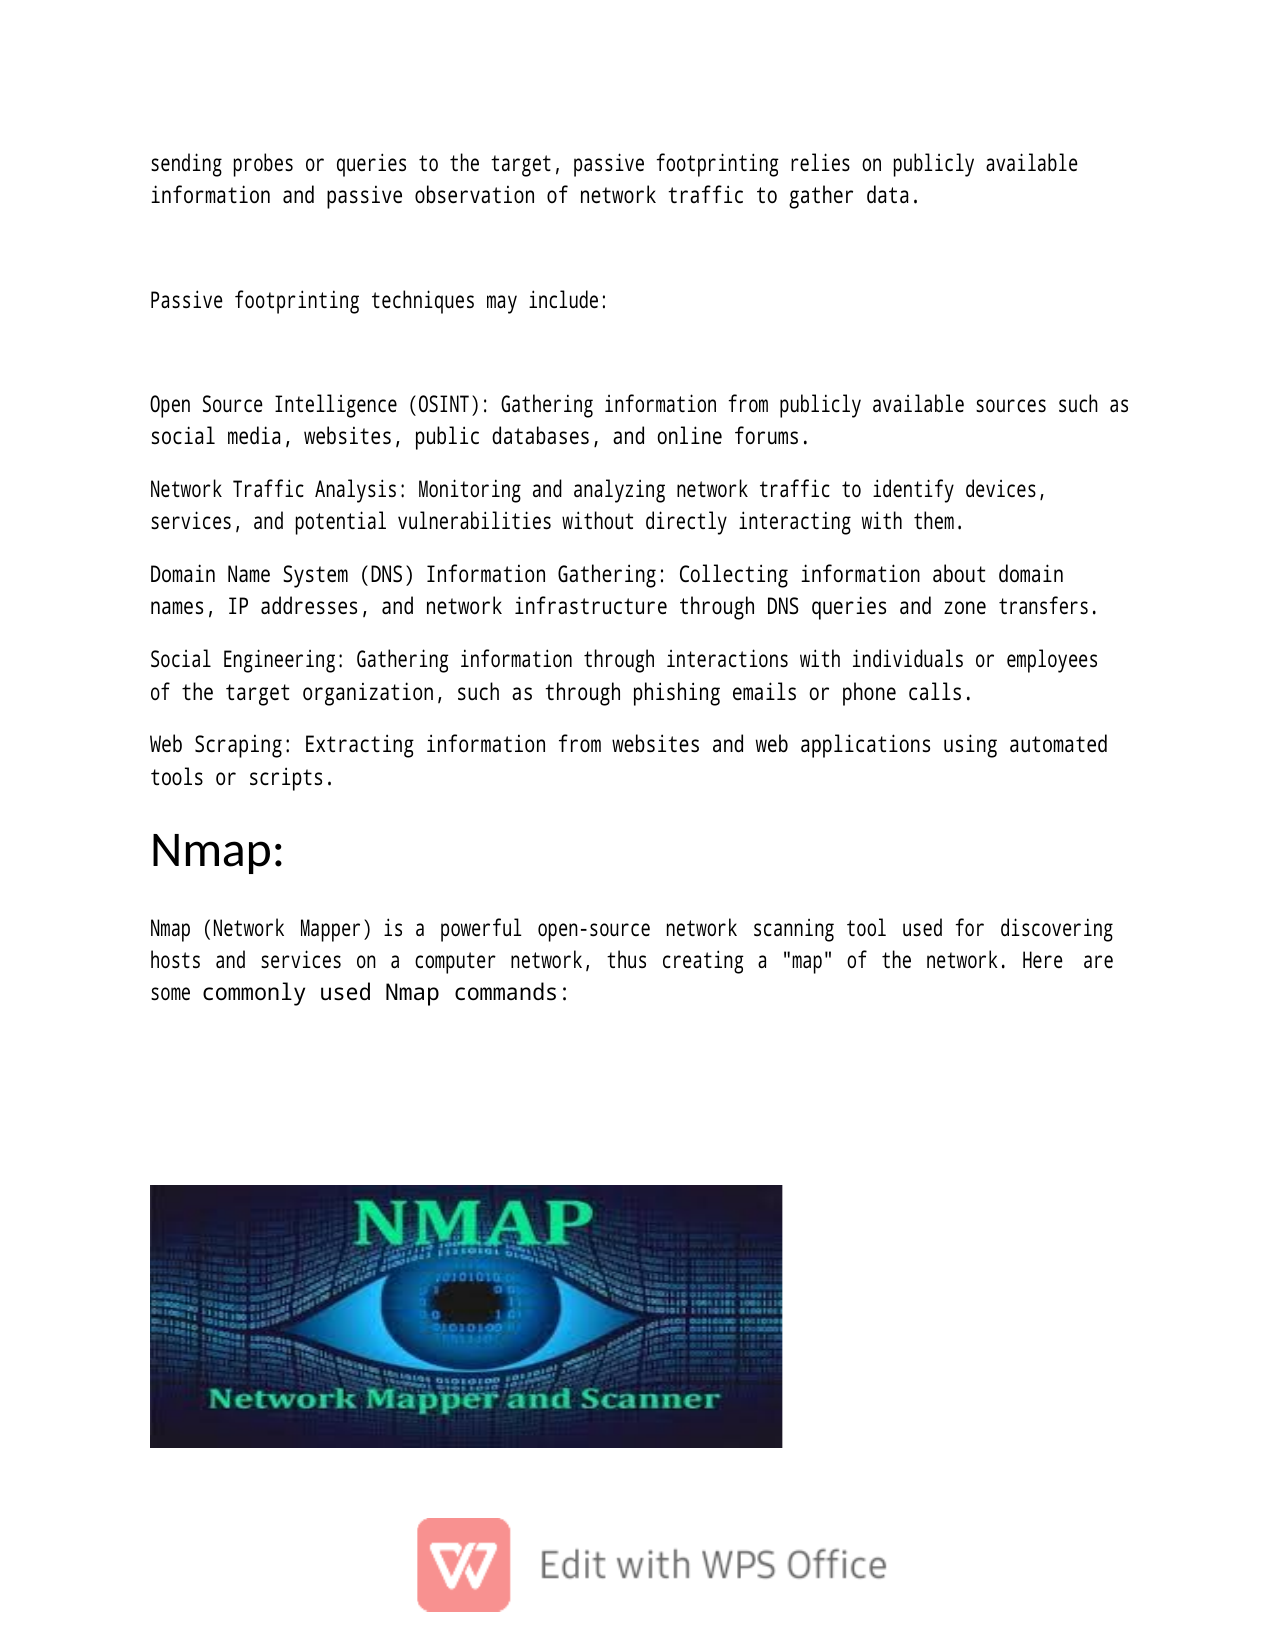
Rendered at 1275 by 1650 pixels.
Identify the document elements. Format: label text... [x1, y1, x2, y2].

text Network Traffic Analysis: Monitoring and analyzing network traffic to identify devices, services, and potential vulnerabilities without directly interacting with them. [150, 476, 1113, 535]
text Social Engineering: Gathering information through interactions with individuals or employees of the target organization, such as through phishing emails or phone calls. [150, 646, 1127, 706]
text Nmap (Network Mapper) is a powerful open-source network scanning tool used for discovering hosts and services on a computer network, thus creating a "map" of the network. Here are some commonly used Nmap commands: [150, 915, 1114, 1006]
text Web Scraping: Extracting information from websites and web applications using automated tools or scripts. [150, 732, 1122, 791]
picture [417, 1518, 888, 1612]
text Domain Name System (DNS) Information Gathering: Collecting information about domain names, IP addresses, and network infrastructure through DNS queries and zone transfers. [150, 561, 1113, 620]
text Open Source Intelligence (OSINT): Gathering information from publicly available sources such as social media, websites, public databases, and online forums. [150, 391, 1139, 450]
picture [150, 1185, 783, 1448]
text sending probes or queries to the target, passive footprinting relies on publicly available information and passive observation of network traffic to gather data. [150, 151, 1139, 209]
text Passive footprinting techniques may include: [150, 287, 1139, 314]
text Nmap: [150, 817, 1139, 878]
